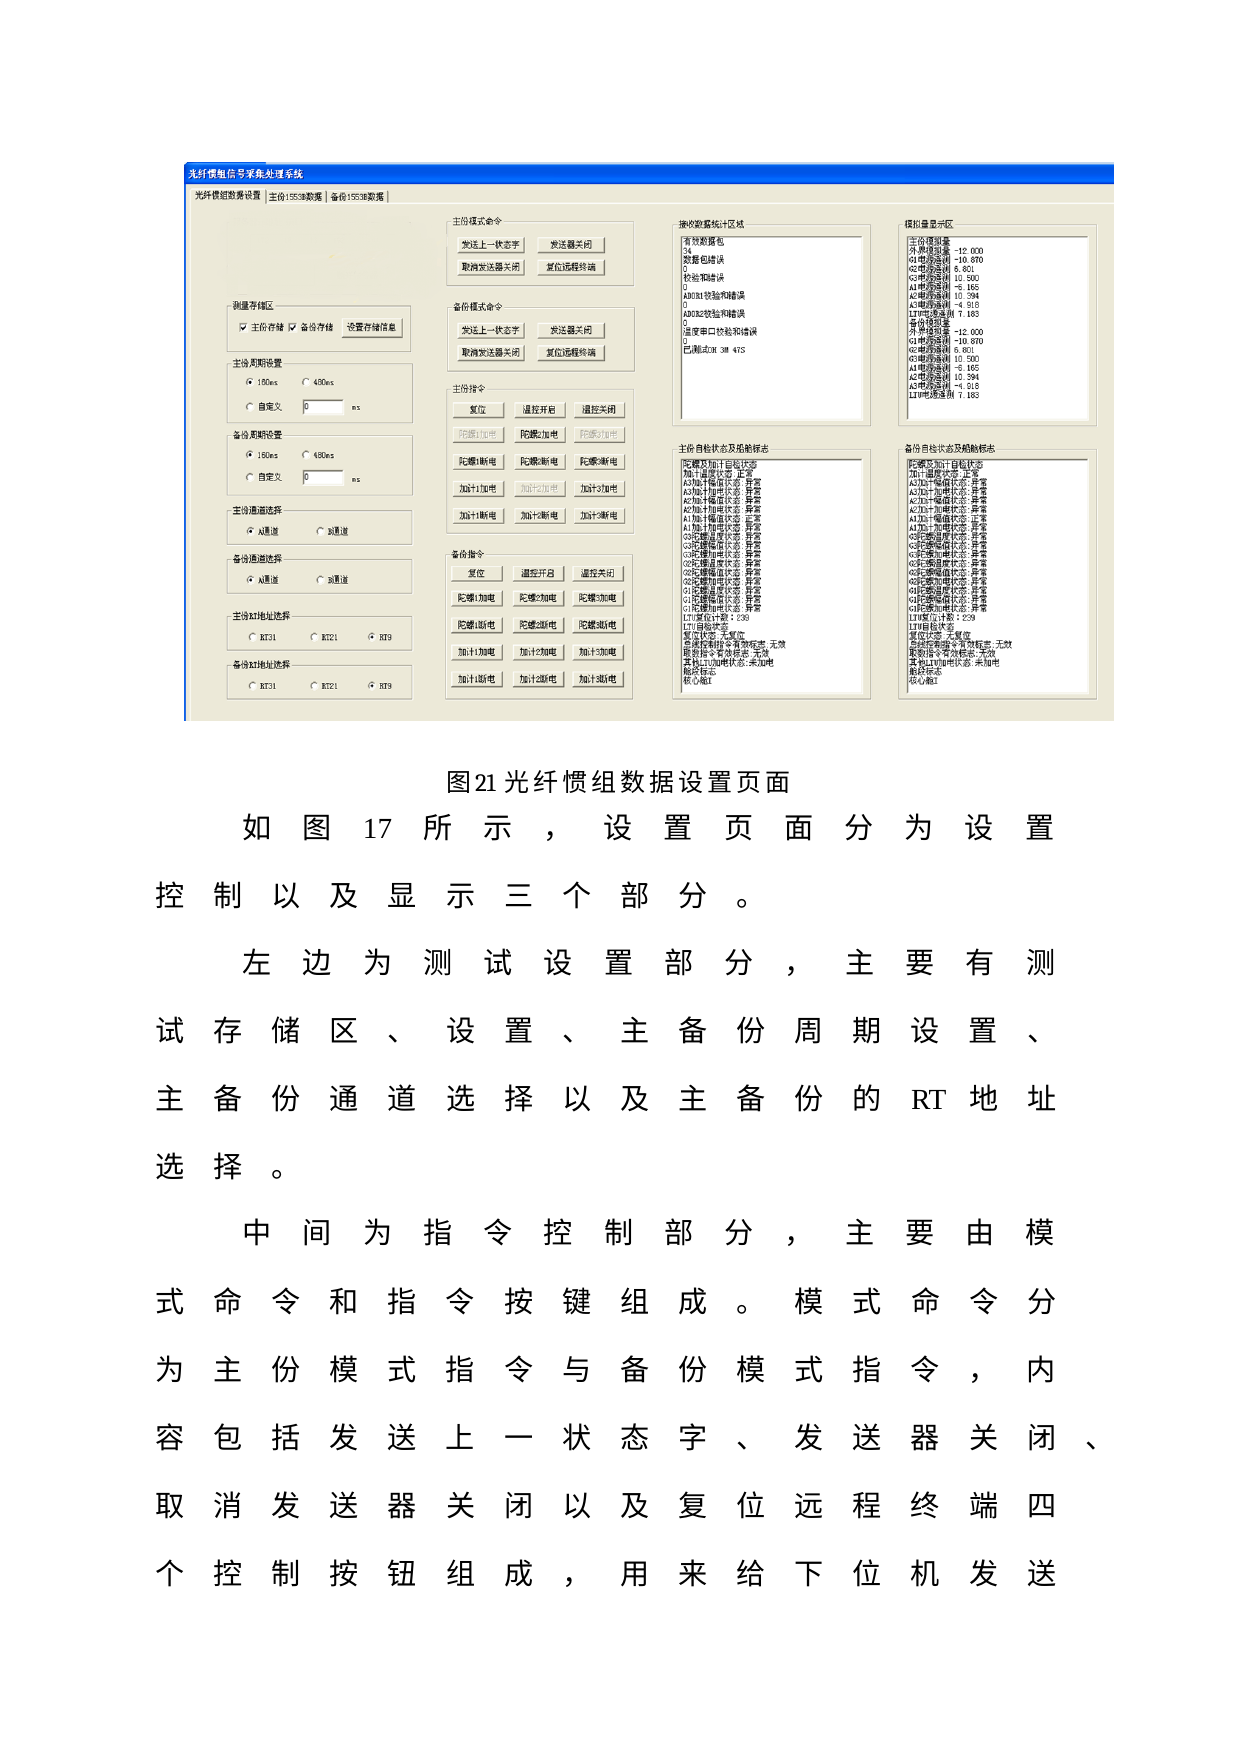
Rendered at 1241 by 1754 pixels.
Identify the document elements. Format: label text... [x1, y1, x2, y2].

picture [184, 162, 1116, 723]
text 图21光纤惯组数据设置页面 [155, 757, 1085, 803]
text 如图17所示，设置页面分为设置、控制以及显示三个部分。 [155, 803, 1085, 916]
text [155, 1208, 1085, 1594]
text 左边为测试设置部分，主要有测试存储区、设置、主备份周期设置、主备份通道选择以及主备份的RT地址选择。 [155, 938, 1085, 1187]
